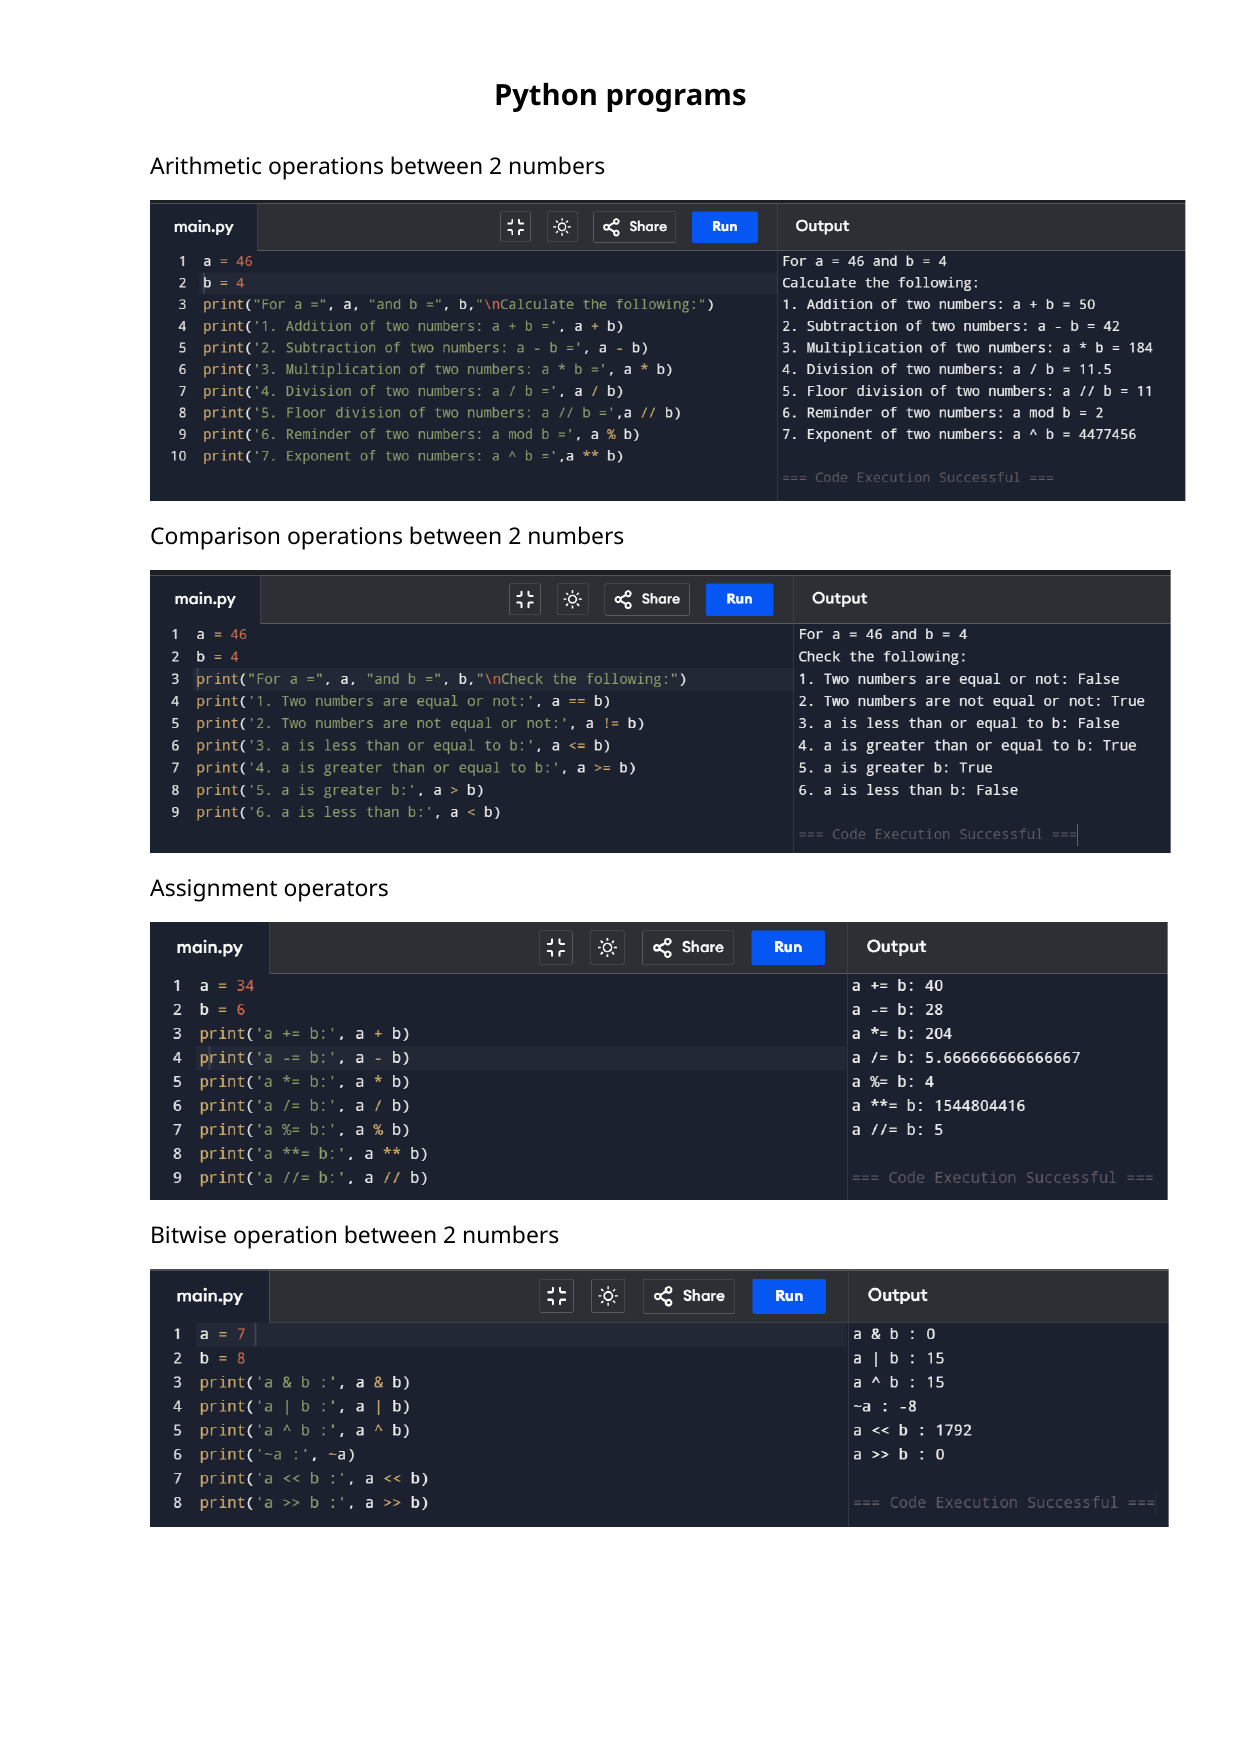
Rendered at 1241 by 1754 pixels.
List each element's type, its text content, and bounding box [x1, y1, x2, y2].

picture [150, 1269, 1169, 1527]
picture [150, 570, 1171, 853]
picture [150, 922, 1168, 1200]
text Assignment operators [150, 872, 1090, 903]
text Bitwise operation between 2 numbers [150, 1219, 1090, 1250]
text Arithmetic operations between 2 numbers [150, 150, 1090, 181]
text Comparison operations between 2 numbers [150, 519, 1090, 551]
picture [150, 200, 1186, 501]
